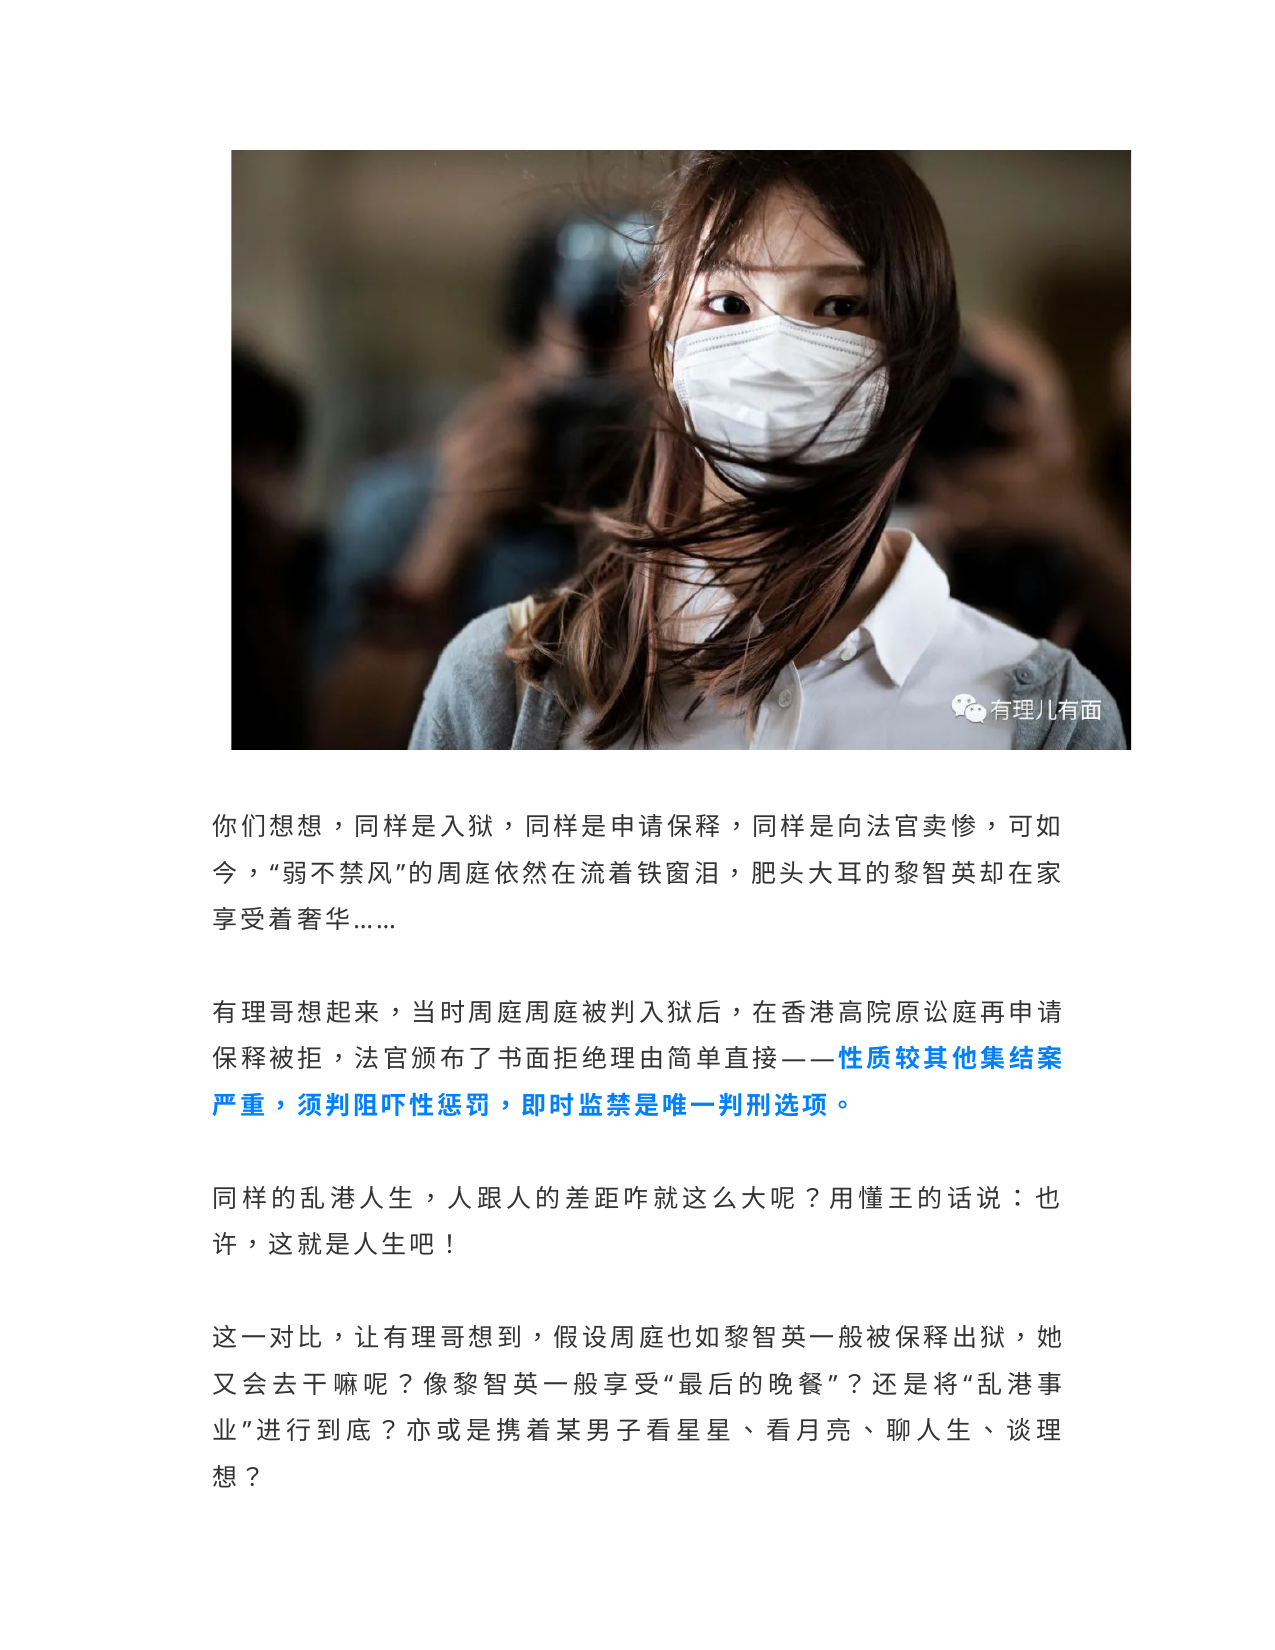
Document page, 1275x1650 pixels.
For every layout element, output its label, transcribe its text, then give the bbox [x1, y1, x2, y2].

picture [231, 150, 1132, 750]
text 有理哥想起来，当时周庭周庭被判入狱后，在香港高院原讼庭再申请保释被拒，法官颁布了书面拒绝理由简单直接——性质较其他集结案严重，须判阻吓性惩罚，即时监禁是唯一判刑选项。 [212, 982, 1062, 1122]
text 同样的乱港人生，人跟人的差距咋就这么大呢？用懂王的话说：也许，这就是人生吧！ [212, 1168, 1062, 1261]
text 你们想想，同样是入狱，同样是申请保释，同样是向法官卖惨，可如今，“弱不禁风”的周庭依然在流着铁窗泪，肥头大耳的黎智英却在家享受着奢华…… [212, 796, 1062, 936]
text 这一对比，让有理哥想到，假设周庭也如黎智英一般被保释出狱，她又会去干嘛呢？像黎智英一般享受“最后的晚餐”？还是将“乱港事业”进行到底？亦或是携着某男子看星星、看月亮、聊人生、谈理想？ [212, 1307, 1062, 1493]
